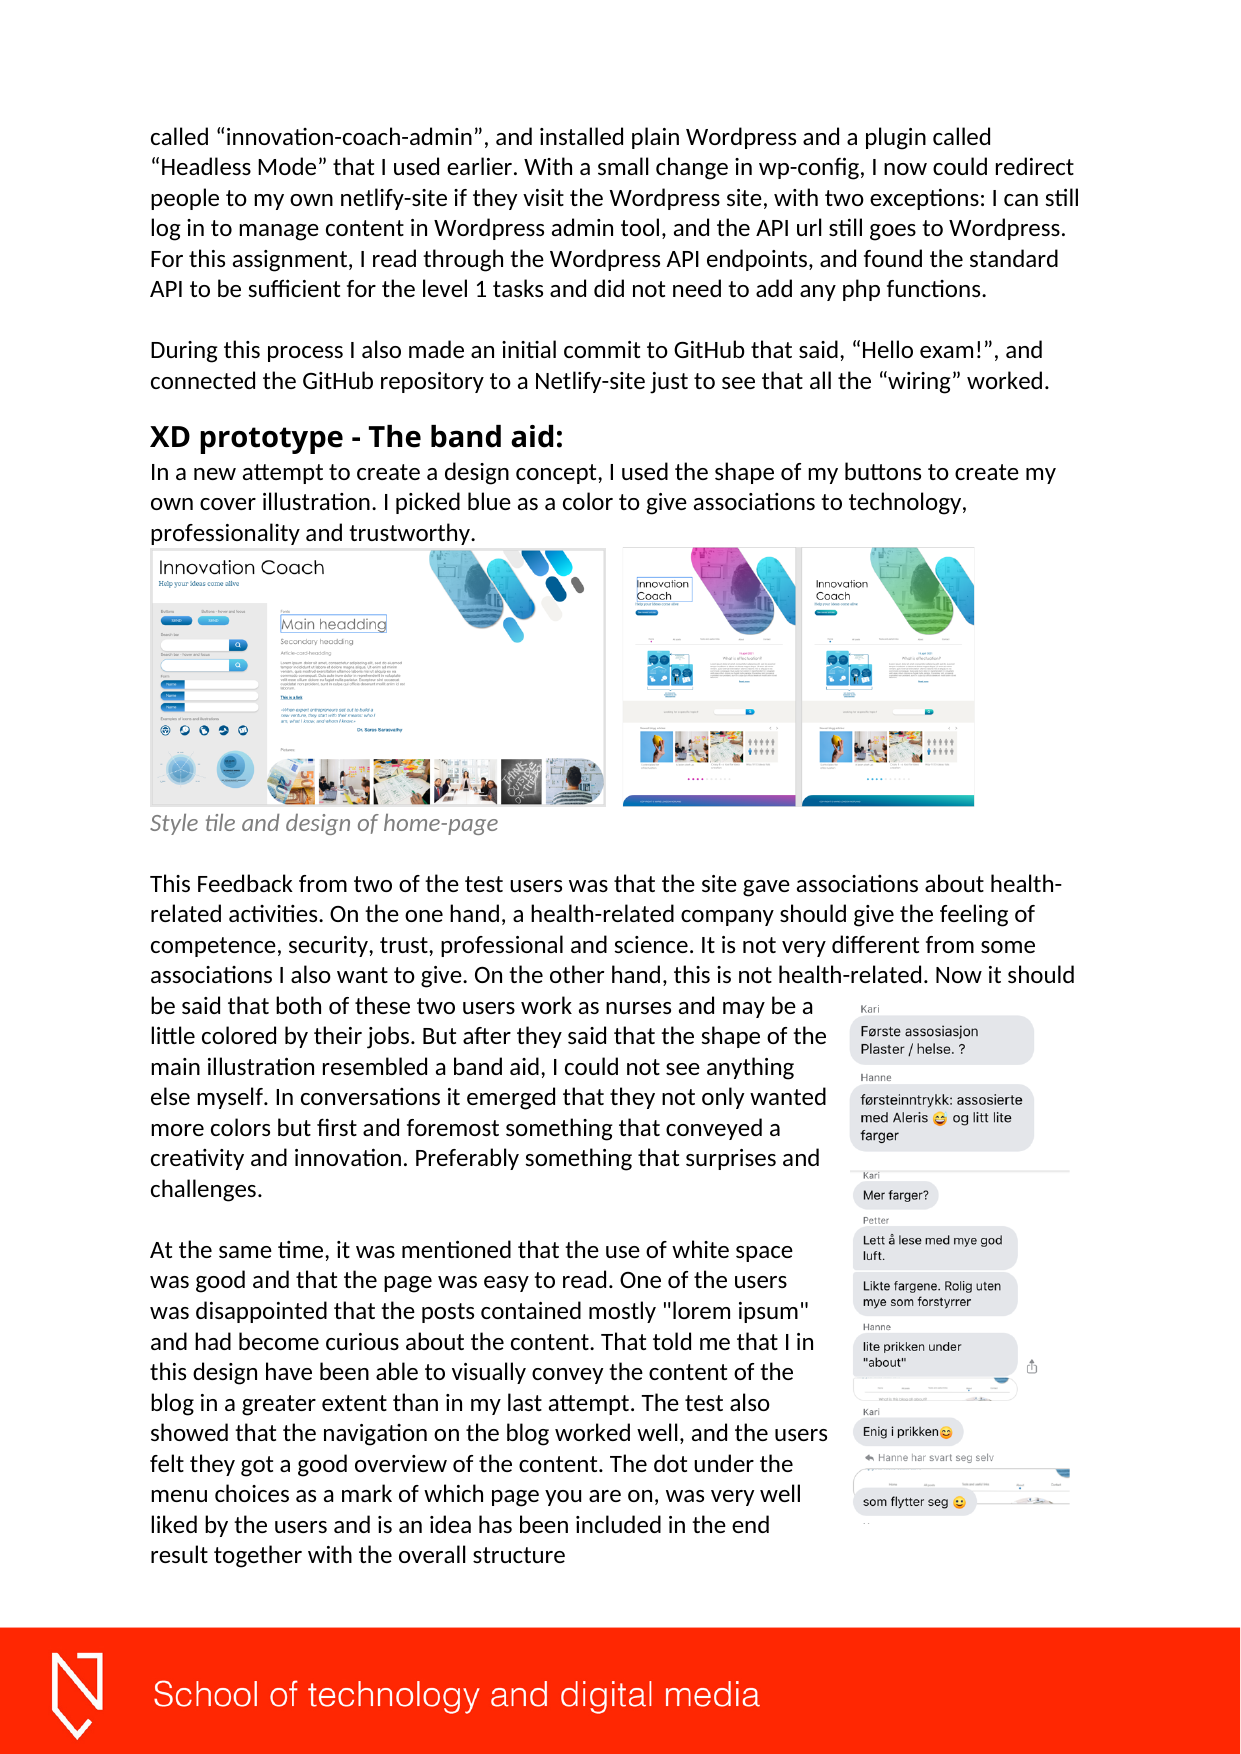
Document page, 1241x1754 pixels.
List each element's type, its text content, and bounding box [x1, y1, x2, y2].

subtitle XD prototype - The band aid: [150, 416, 1090, 456]
text In a new attempt to create a design concept, I used the shape of my buttons to create my own cover illustration. I picked blue as a color to give associations to technology, professionality and trustworthy. [150, 456, 1090, 548]
text At the same time, it was mentioned that the use of white space was good and that the page was easy to read. One of the users was disappointed that the posts contained mostly "lorem ipsum" and had become curious about the content. That told me that I in this design have been able to visually convey the content of the blog in a greater extent than in my last attempt. The test also showed that the navigation on the blog worked well, and the users felt they got a good overview of the content. The dot under the menu choices as a mark of which page you are on, was very well liked by the users and is an idea has been included in the end result together with the overall structure [150, 1234, 1090, 1570]
picture [622, 547, 975, 807]
picture [848, 999, 1035, 1157]
picture [850, 1169, 1070, 1524]
text Style tile and design of home-page [150, 807, 1090, 837]
picture [150, 548, 606, 807]
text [150, 121, 1090, 304]
picture [0, 1618, 1241, 1754]
text During this process I also made an initial commit to GitHub that said, “Hello exam!”, and connected the GitHub repository to a Netlify-site just to see that all the “wiring” worked. [150, 334, 1090, 396]
text This Feedback from two of the test users was that the site gave associations about health-related activities. On the one hand, a health-related company should give the feeling of competence, security, trust, professional and science. It is not very different from some associations I also want to give. On the other hand, this is not health-related. Now it should be said that both of these two users work as nurses and may be a little colored by their jobs. But after they said that the shape of the main illustration resembled a band aid, I could not see anything else myself. In conversations it emerged that they not only wanted more colors but first and foremost something that conveyed a creativity and innovation. Preferably something that surprises and challenges. [150, 868, 1090, 1234]
